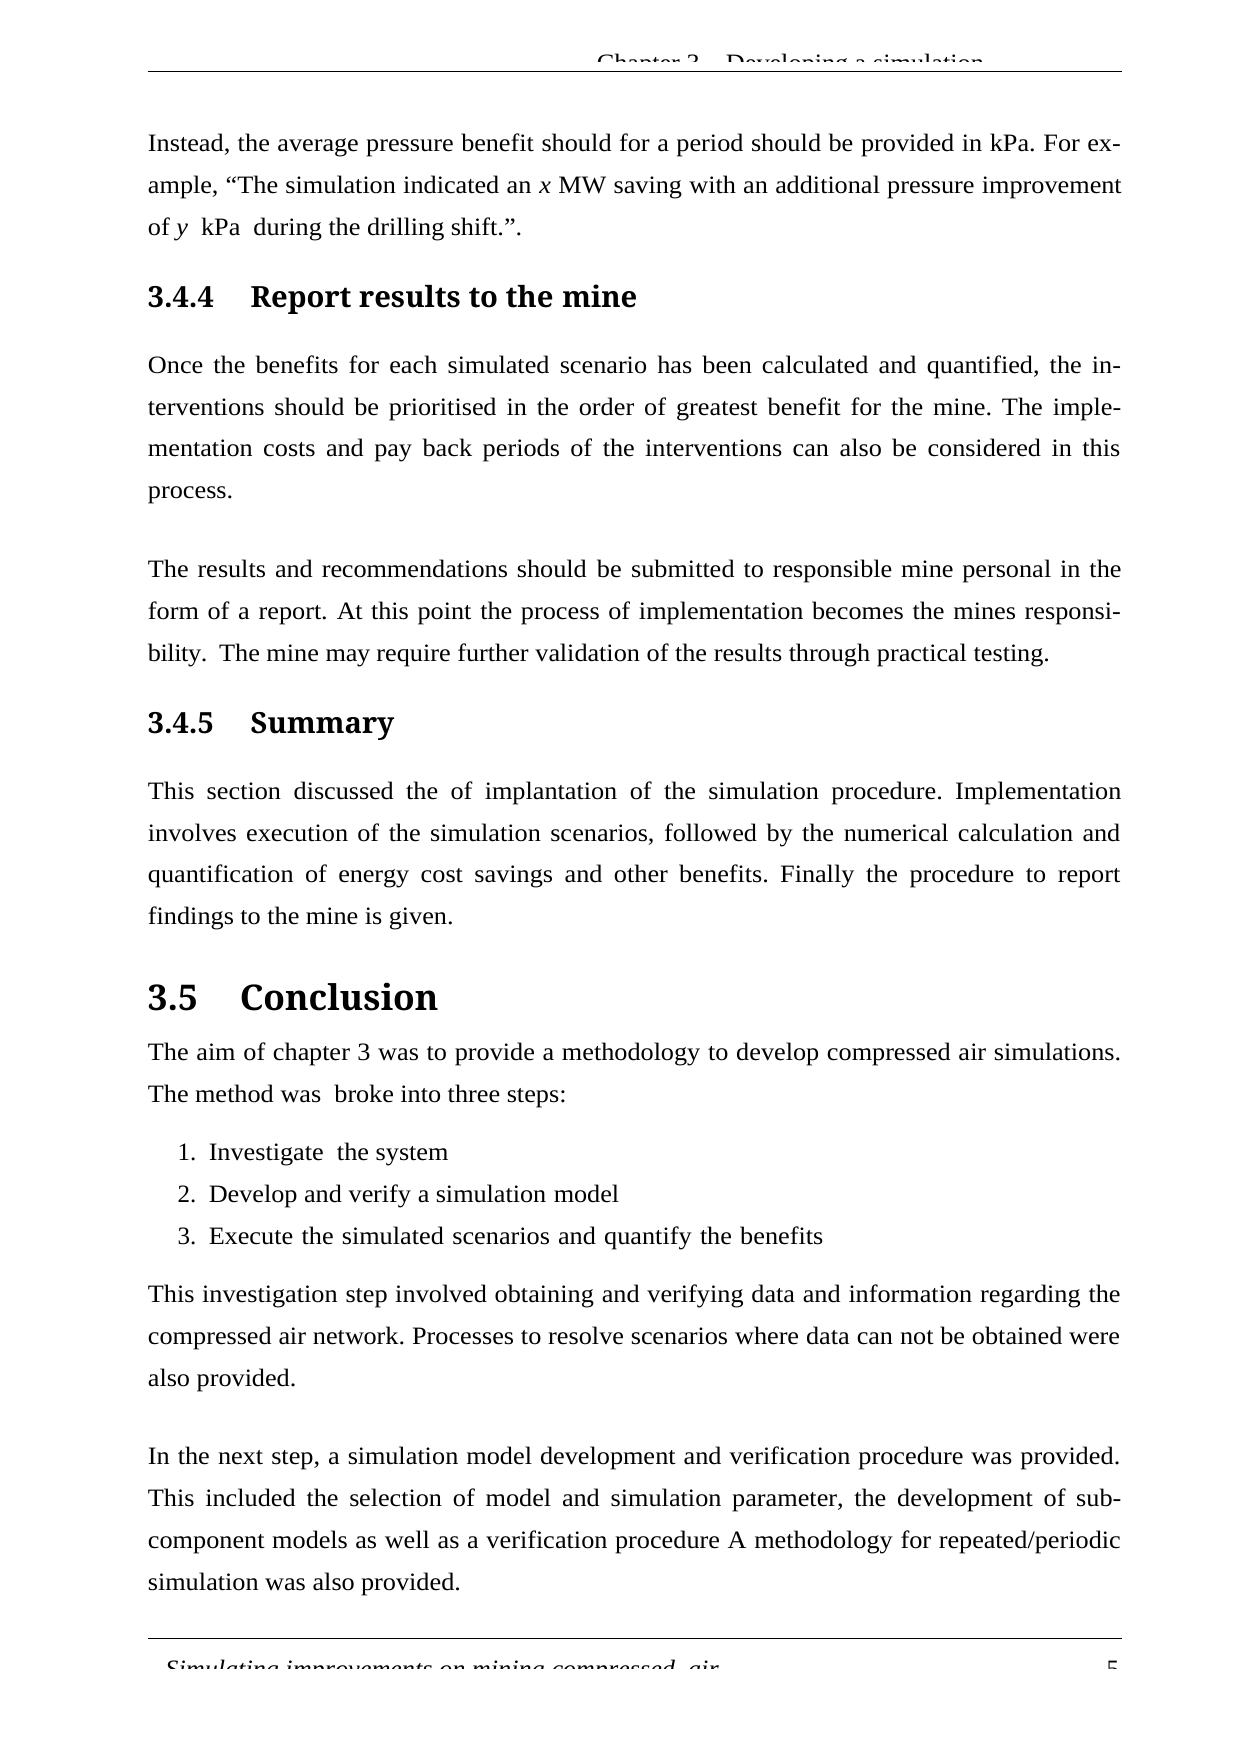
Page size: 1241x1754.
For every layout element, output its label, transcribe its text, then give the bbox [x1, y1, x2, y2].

subtitle Summary [148, 703, 1134, 742]
list Execute the simulated scenarios and quantify the benefits [177, 1221, 1134, 1250]
text The results and recommendations should be submitted to responsible mine personal in the form of a report. At this point the process of implementation becomes the mines responsi- bility. The mine may require further validation of the results through practical testing. [148, 554, 1122, 667]
text This investigation step involved obtaining and verifying data and information regarding the compressed air network. Processes to resolve scenarios where data can not be obtained were also provided. [148, 1279, 1122, 1391]
subtitle Report results to the mine [148, 276, 1134, 316]
text In the next step, a simulation model development and verification procedure was provided. This included the selection of model and simulation parameter, the development of sub- component models as well as a verification procedure A methodology for repeated/periodic simulation was also provided. [148, 1441, 1122, 1596]
list Investigate the system [177, 1137, 1134, 1166]
text Once the benefits for each simulated scenario has been calculated and quantified, the in- terventions should be prioritised in the order of greatest benefit for the mine. The imple- mentation costs and pay back periods of the interventions can also be considered in this process. [148, 350, 1122, 504]
subtitle Conclusion [148, 972, 1134, 1020]
text Instead, the average pressure benefit should for a period should be provided in kPa. For ex- ample, “The simulation indicated an x MW saving with an additional pressure improvement of y kPa during the drilling shift.”. [148, 128, 1122, 240]
list Develop and verify a simulation model [177, 1179, 1134, 1208]
text The aim of chapter 3 was to provide a methodology to develop compressed air simulations. The method was broke into three steps: [148, 1037, 1122, 1107]
text This section discussed the of implantation of the simulation procedure. Implementation involves execution of the simulation scenarios, followed by the numerical calculation and quantification of energy cost savings and other benefits. Finally the procedure to report findings to the mine is given. [148, 776, 1122, 930]
